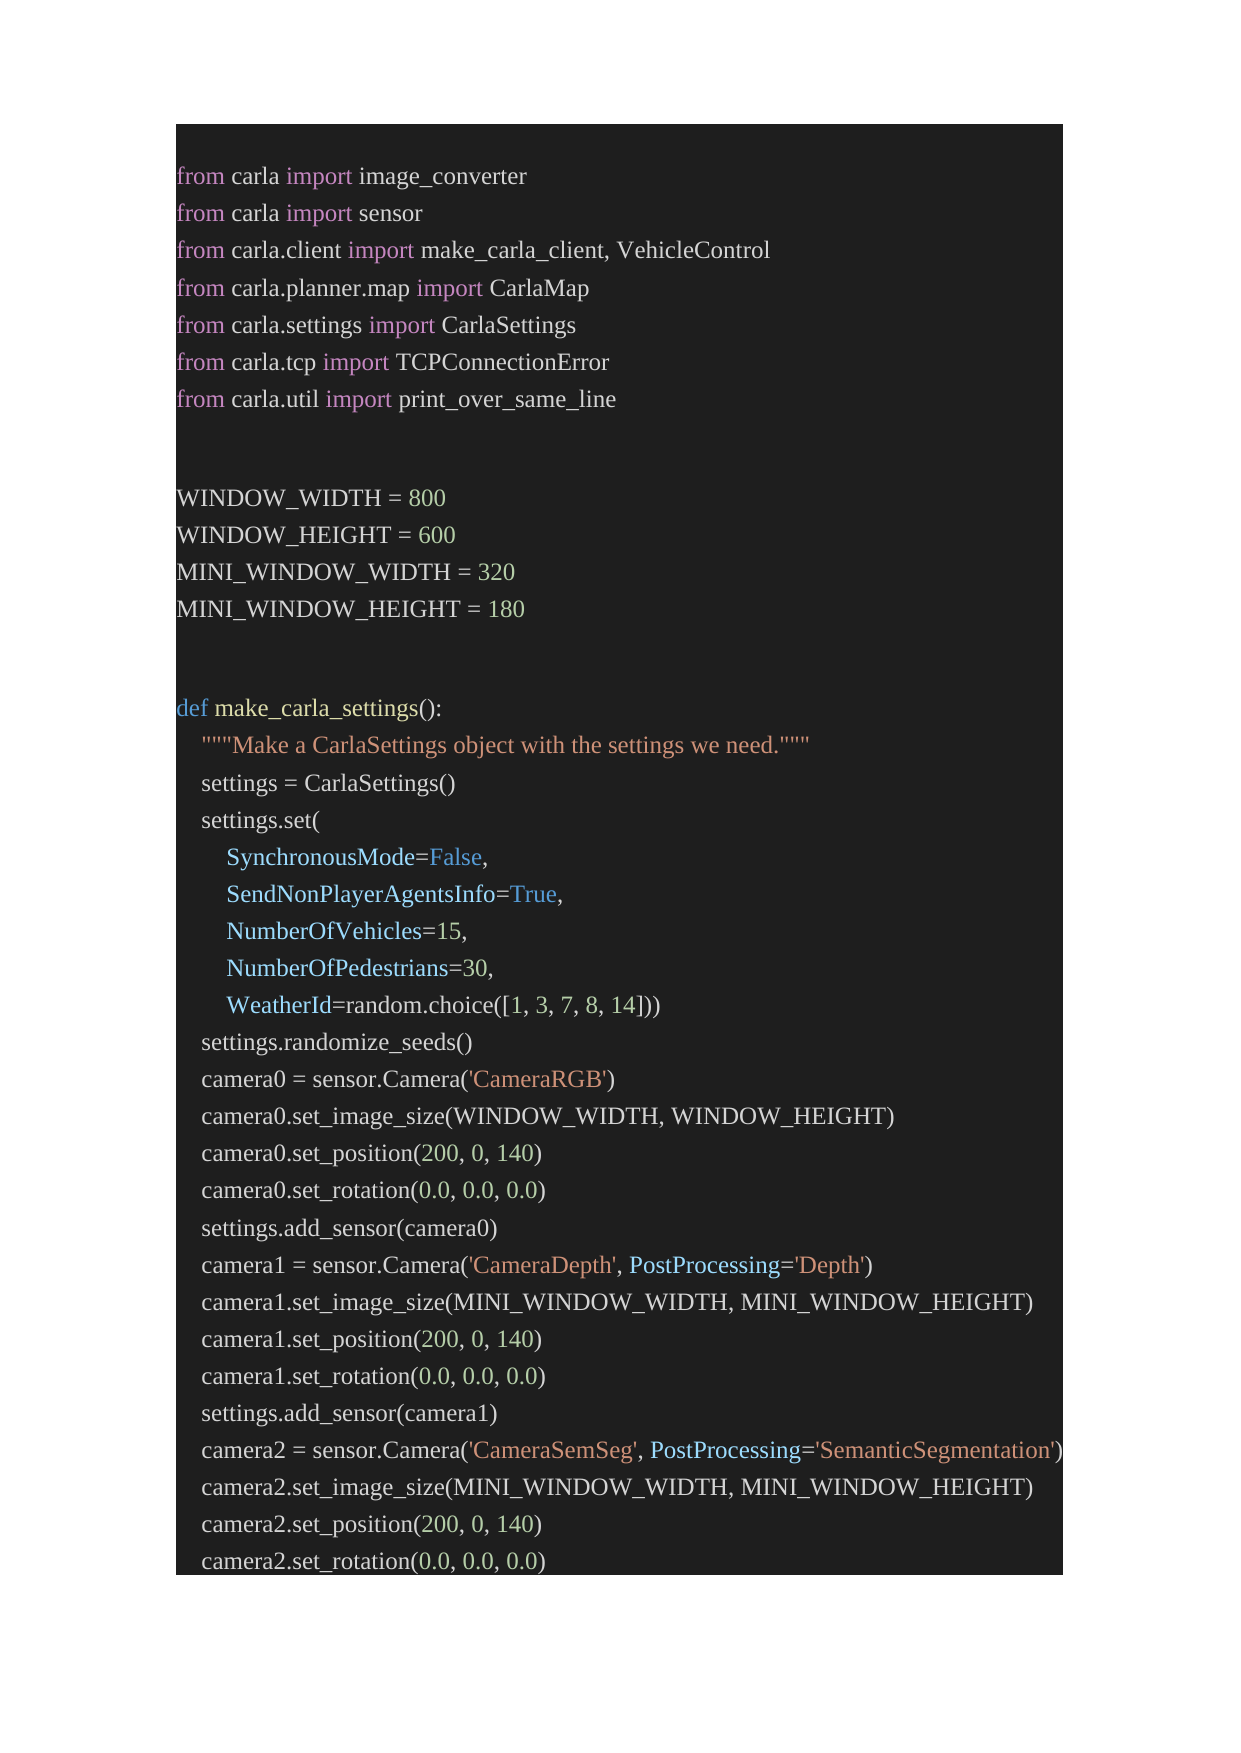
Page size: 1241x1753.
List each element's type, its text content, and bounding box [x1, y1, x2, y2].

text camera2 = sensor.Camera('CameraSemSeg', PostProcessing='SemanticSegmentation') [176, 1435, 1063, 1464]
text camera0.set_position(200, 0, 140) [176, 1138, 1063, 1167]
text WINDOW_HEIGHT = 600 [176, 520, 1063, 549]
text from carla.planner.map import CarlaMap [176, 273, 1063, 301]
text camera0 = sensor.Camera('CameraRGB') [176, 1064, 1063, 1093]
text camera2.set_image_size(MINI_WINDOW_WIDTH, MINI_WINDOW_HEIGHT) [176, 1472, 1063, 1501]
text WeatherId=random.choice([1, 3, 7, 8, 14])) [176, 990, 1063, 1019]
text settings.randomize_seeds() [176, 1027, 1063, 1056]
text SynchronousMode=False, [176, 842, 1063, 871]
text from carla.util import print_over_same_line [176, 384, 1063, 413]
text settings.add_sensor(camera1) [176, 1398, 1063, 1427]
text NumberOfPedestrians=30, [176, 953, 1063, 982]
text camera0.set_image_size(WINDOW_WIDTH, WINDOW_HEIGHT) [176, 1101, 1063, 1130]
text settings = CarlaSettings() [176, 768, 1063, 796]
text camera2.set_rotation(0.0, 0.0, 0.0) [176, 1546, 1063, 1575]
text camera1.set_rotation(0.0, 0.0, 0.0) [176, 1361, 1063, 1390]
text camera1.set_image_size(MINI_WINDOW_WIDTH, MINI_WINDOW_HEIGHT) [176, 1287, 1063, 1316]
text def make_carla_settings(): [176, 693, 1063, 722]
text from carla.settings import CarlaSettings [176, 310, 1063, 338]
text from carla.tcp import TCPConnectionError [176, 347, 1063, 376]
text from carla.client import make_carla_client, VehicleControl [176, 236, 1063, 264]
text MINI_WINDOW_WIDTH = 320 [176, 557, 1063, 586]
text SendNonPlayerAgentsInfo=True, [176, 879, 1063, 908]
text camera2.set_position(200, 0, 140) [176, 1509, 1063, 1538]
text NumberOfVehicles=15, [176, 916, 1063, 945]
text camera1.set_position(200, 0, 140) [176, 1324, 1063, 1353]
text settings.add_sensor(camera0) [176, 1213, 1063, 1241]
text settings.set( [176, 805, 1063, 833]
text MINI_WINDOW_HEIGHT = 180 [176, 594, 1063, 623]
text from carla import sensor [176, 198, 1063, 227]
text from carla import image_converter [176, 161, 1063, 190]
text camera1 = sensor.Camera('CameraDepth', PostProcessing='Depth') [176, 1250, 1063, 1278]
text WINDOW_WIDTH = 800 [176, 483, 1063, 512]
text """Make a CarlaSettings object with the settings we need.""" [176, 731, 1063, 759]
text camera0.set_rotation(0.0, 0.0, 0.0) [176, 1176, 1063, 1204]
